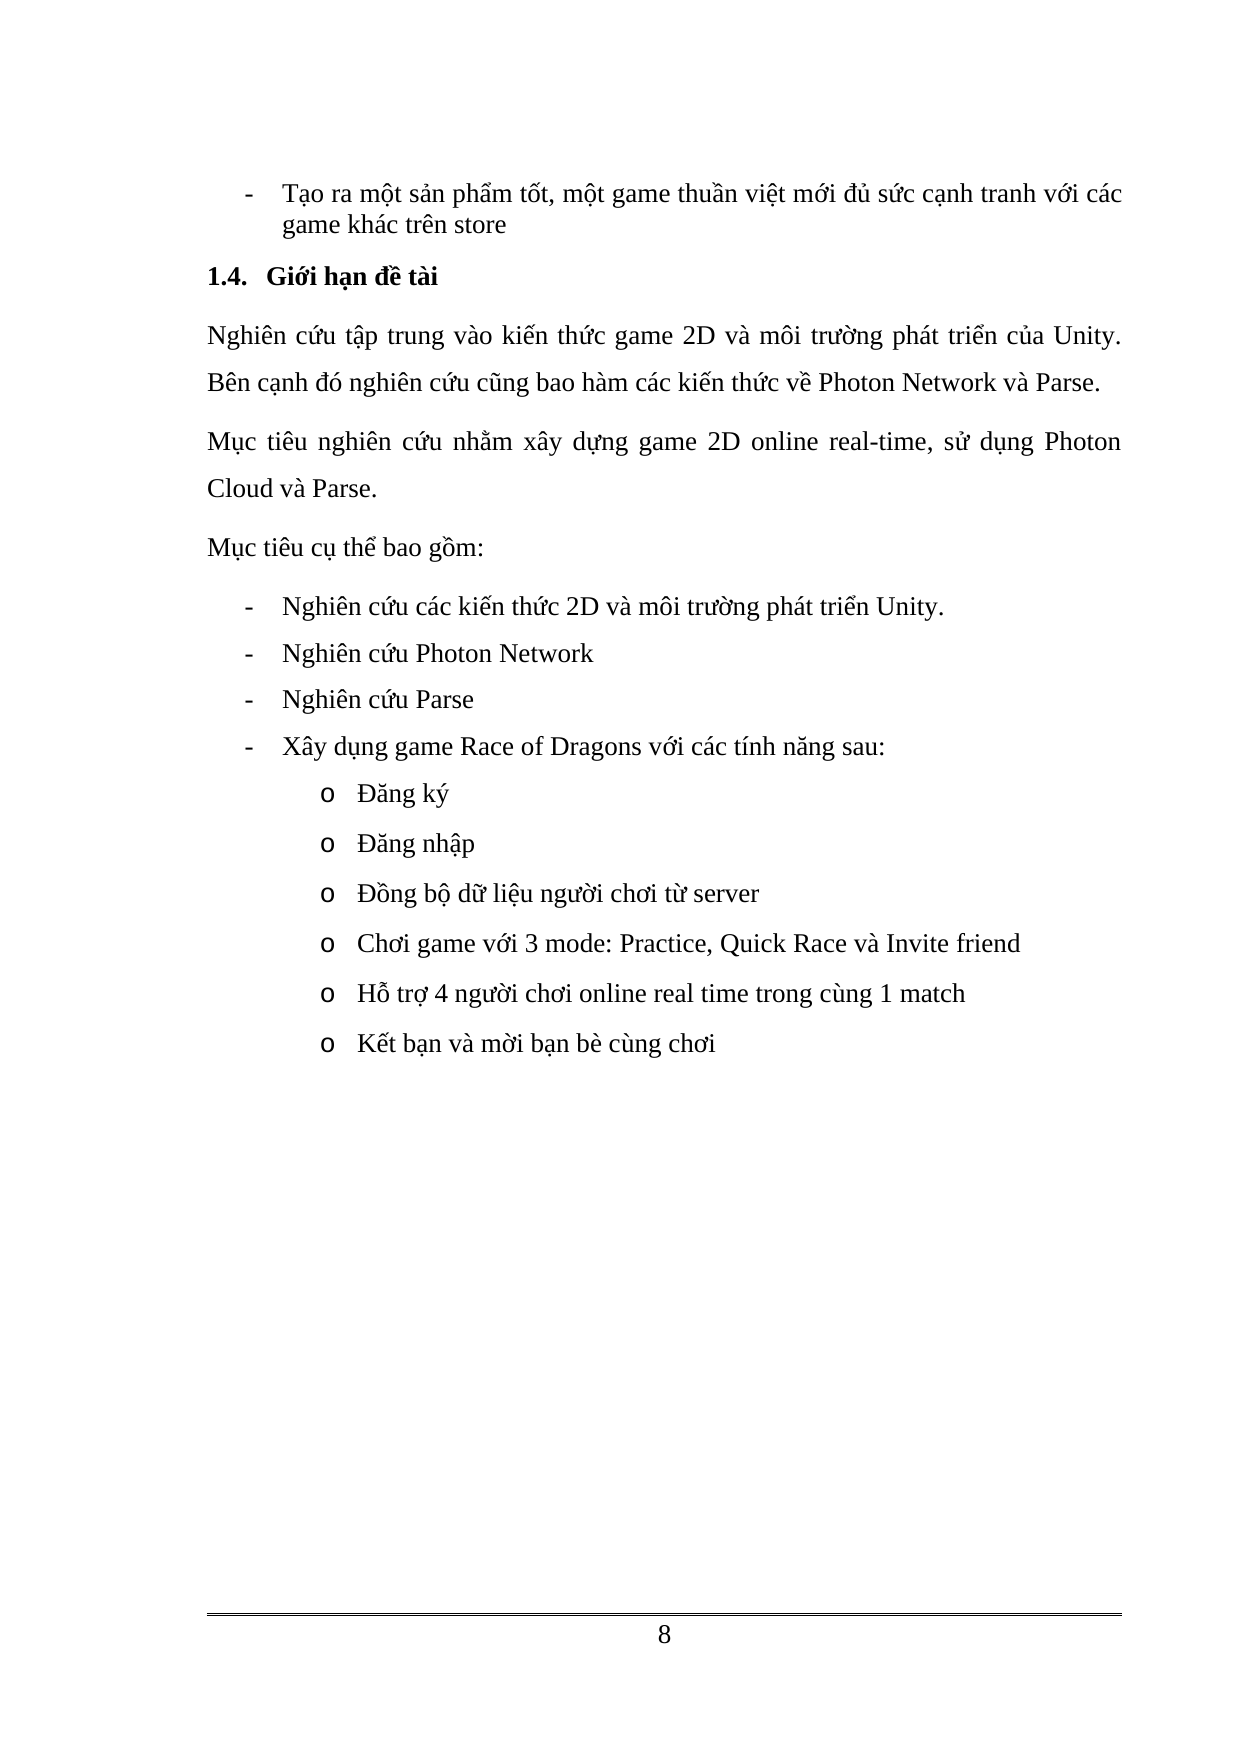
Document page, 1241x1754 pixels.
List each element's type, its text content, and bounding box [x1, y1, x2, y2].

list Xây dụng game Race of Dragons với các tính năng sau: [244, 730, 1122, 761]
list Chơi game với 3 mode: Practice, Quick Race và Invite friend [319, 927, 1122, 961]
list Nghiên cứu Photon Network [244, 637, 1122, 668]
list Nghiên cứu Parse [244, 684, 1122, 715]
list Hỗ trợ 4 người chơi online real time trong cùng 1 match [319, 977, 1122, 1011]
text Mục tiêu nghiên cứu nhằm xây dựng game 2D online real-time, sử dụng Photon Cloud và Parse. [207, 425, 1122, 503]
list Đồng bộ dữ liệu người chơi từ server [319, 877, 1122, 911]
list Tạo ra một sản phẩm tốt, một game thuần việt mới đủ sức cạnh tranh với các game khác trên store [244, 177, 1122, 239]
list Đăng ký [319, 777, 1122, 810]
list Kết bạn và mời bạn bè cùng chơi [319, 1027, 1122, 1061]
text Mục tiêu cụ thể bao gồm: [207, 531, 1122, 562]
list Đăng nhập [319, 827, 1122, 861]
list Nghiên cứu các kiến thức 2D và môi trường phát triển Unity. [244, 590, 1122, 621]
text Nghiên cứu tập trung vào kiến thức game 2D và môi trường phát triển của Unity. Bên cạnh đó nghiên cứu cũng bao hàm các kiến thức về Photon Network và Parse. [207, 319, 1122, 397]
subtitle Giới hạn đề tài [207, 260, 1122, 291]
